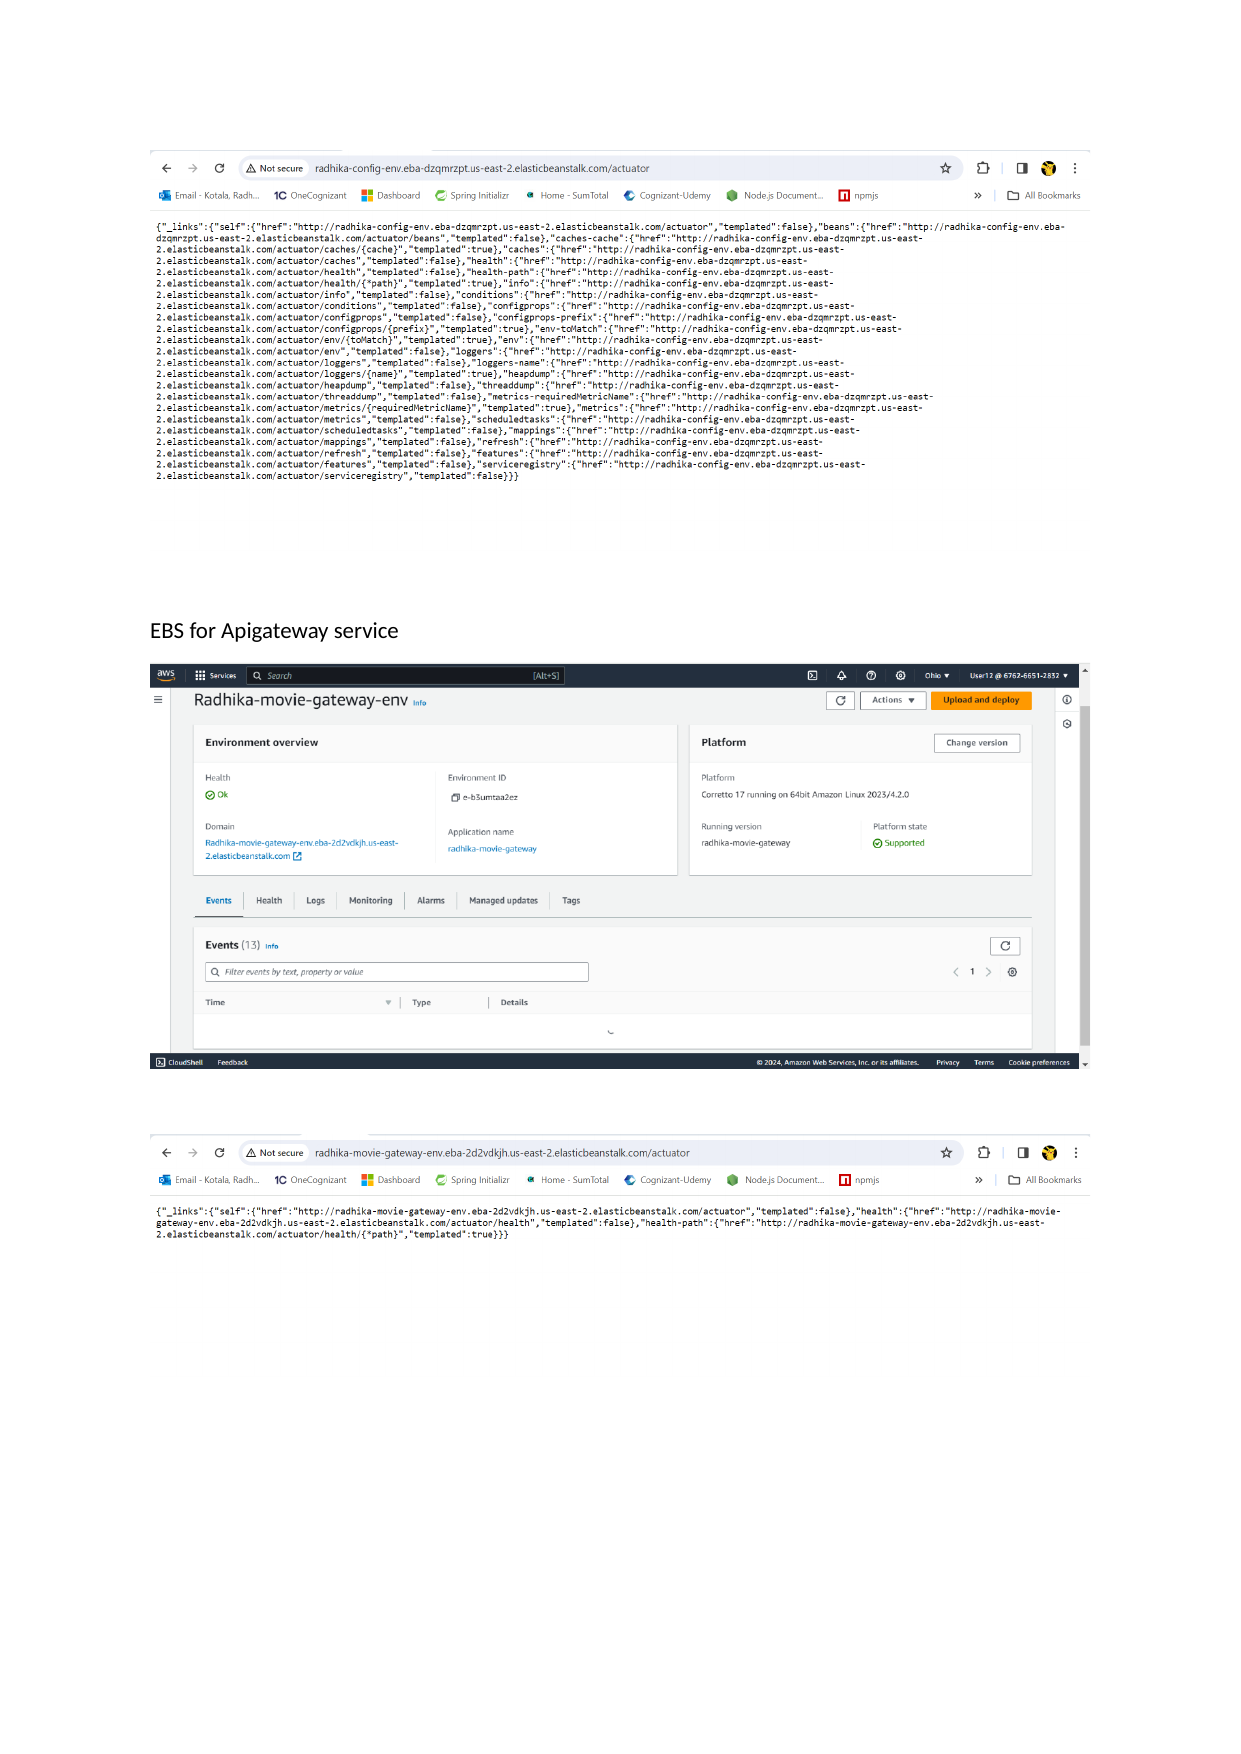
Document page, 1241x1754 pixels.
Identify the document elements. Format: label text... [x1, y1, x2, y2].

picture [150, 662, 1091, 1069]
picture [150, 150, 1091, 551]
text EBS for Apigateway service [150, 616, 1090, 644]
picture [150, 1134, 1091, 1377]
